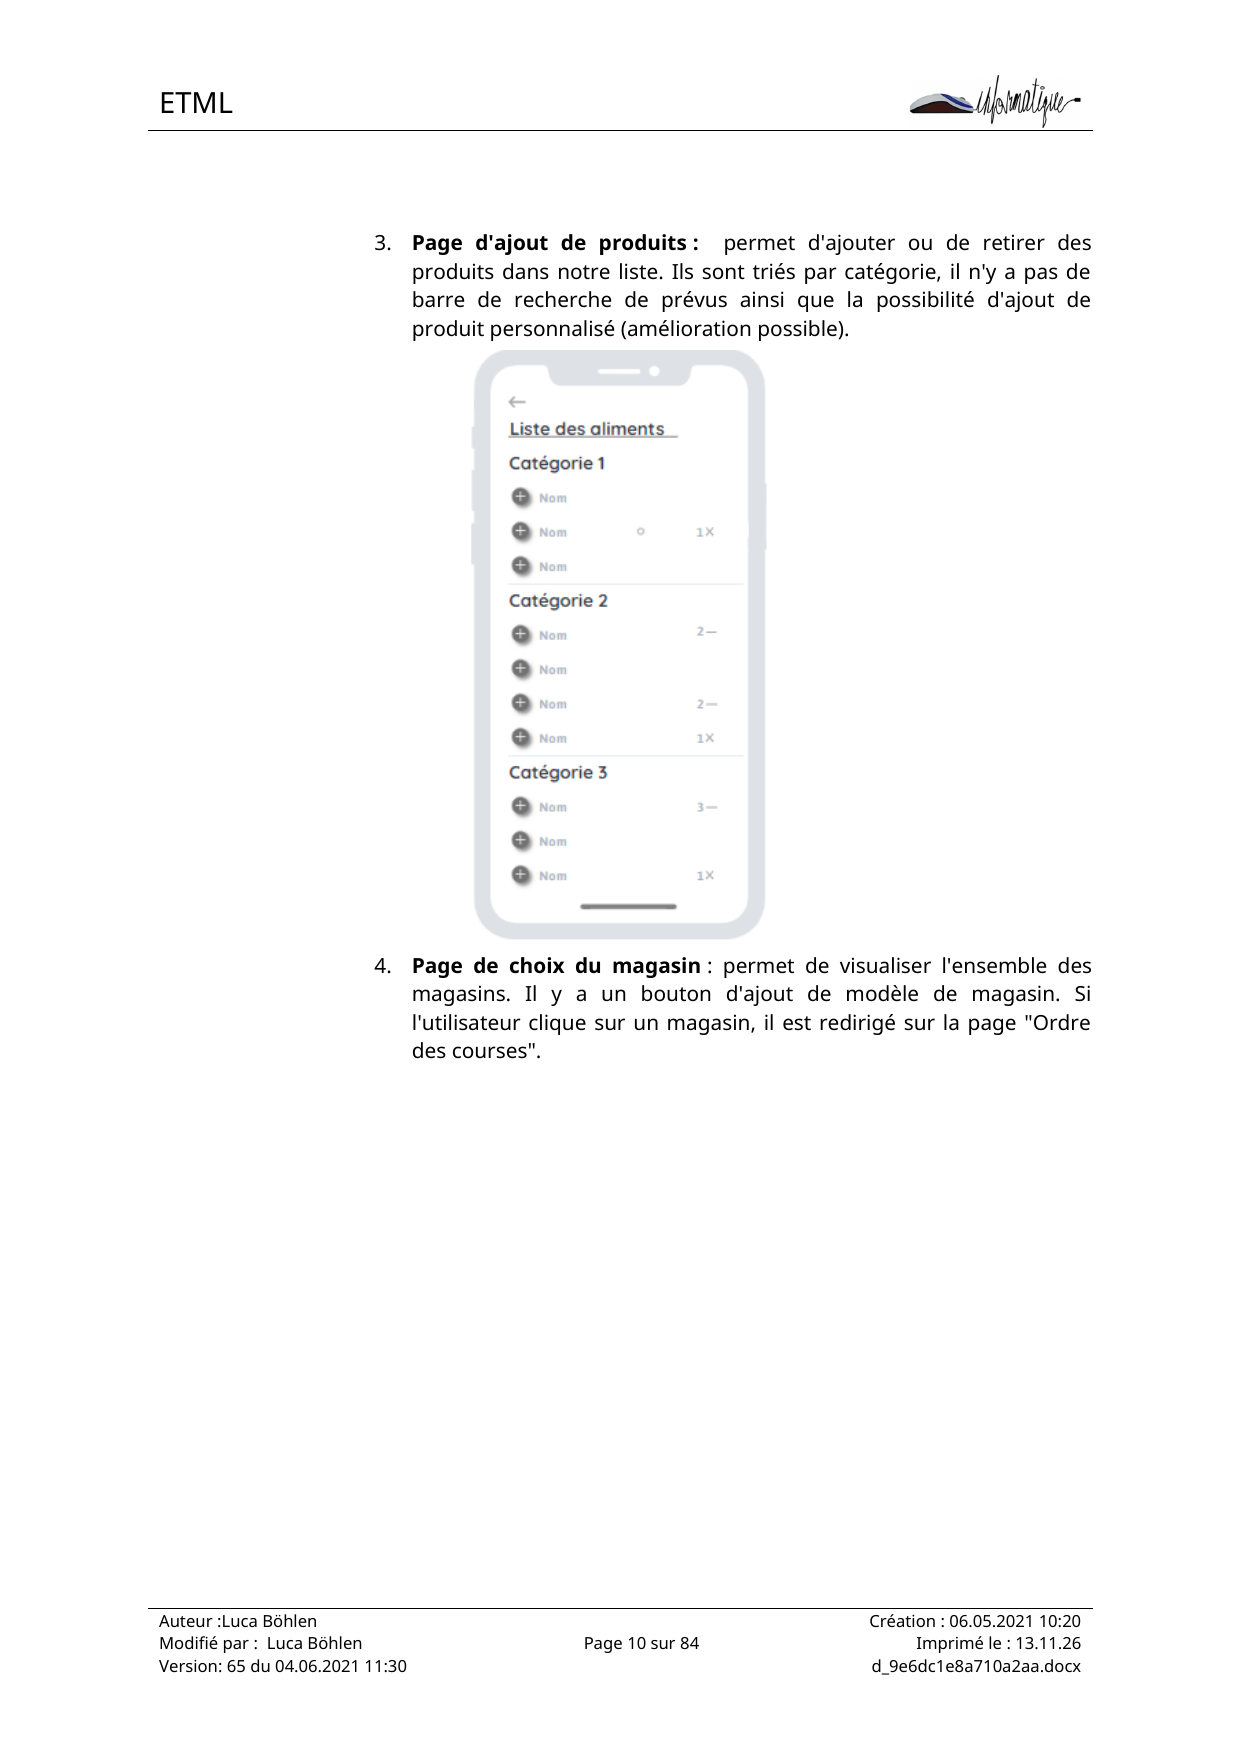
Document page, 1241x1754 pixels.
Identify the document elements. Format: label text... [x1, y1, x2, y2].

picture [909, 75, 1082, 128]
list Page d'ajout de produits : permet d'ajouter ou de retirer des produits dans notre liste. Ils sont triés par catégorie, il n'y a pas de barre de recherche de prévus ainsi que la possibilité d'ajout de produit personnalisé (amélioration possible). [374, 228, 1092, 342]
picture [470, 350, 771, 945]
